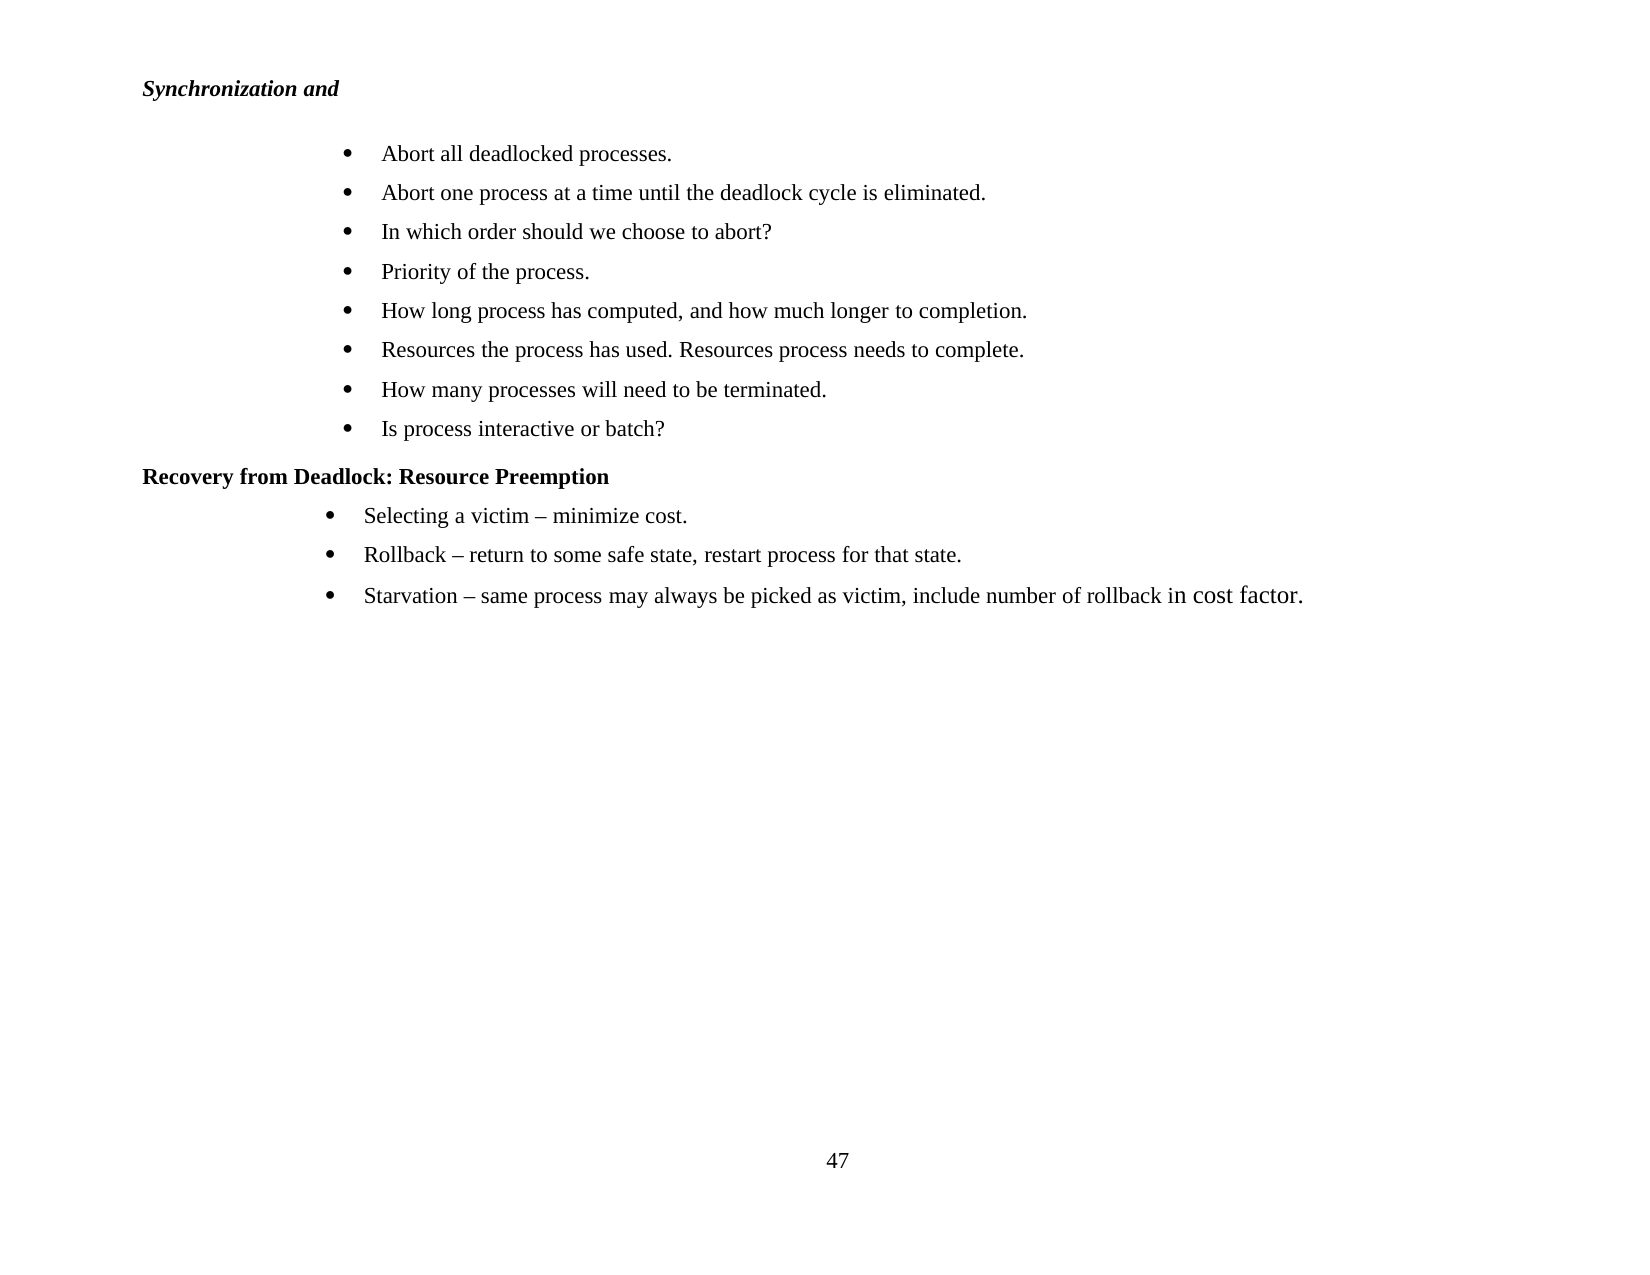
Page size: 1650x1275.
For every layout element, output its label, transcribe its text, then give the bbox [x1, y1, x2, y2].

list Abort one process at a time until the deadlock cycle is eliminated. [343, 179, 1546, 205]
list Abort all deadlocked processes. [343, 140, 1546, 166]
list Priority of the process. [343, 258, 1546, 284]
subtitle Recovery from Deadlock: Resource Preemption [142, 463, 1546, 489]
list How long process has computed, and how much longer to completion. [343, 297, 1546, 323]
list How many processes will need to be terminated. [343, 376, 1546, 402]
list Resources the process has used. Resources process needs to complete. [343, 336, 1546, 362]
list Selecting a victim – minimize cost. [326, 502, 1546, 528]
list In which order should we choose to abort? [343, 218, 1546, 244]
list Starvation – same process may always be picked as victim, include number of rollback in cost factor. [326, 580, 1546, 609]
list Rollback – return to some safe state, restart process for that state. [326, 541, 1546, 567]
list Is process interactive or batch? [343, 415, 1546, 441]
